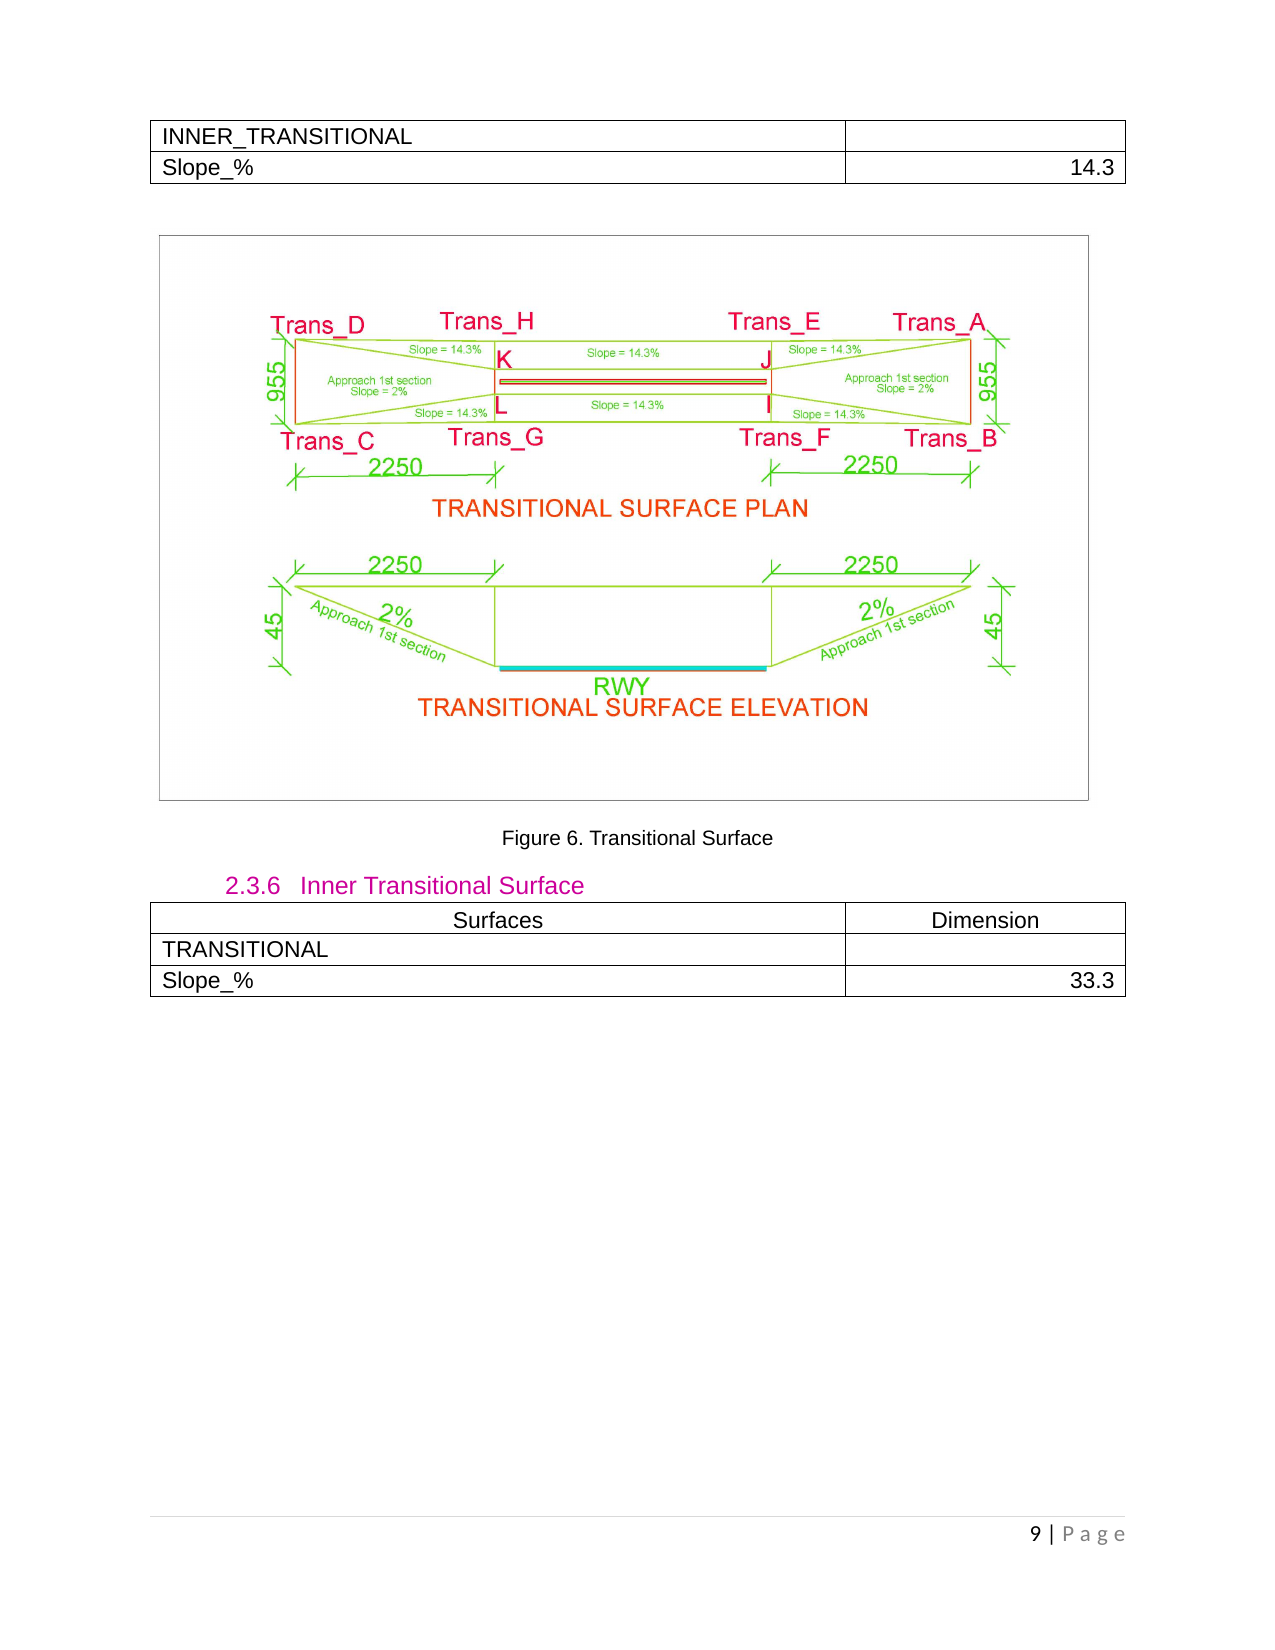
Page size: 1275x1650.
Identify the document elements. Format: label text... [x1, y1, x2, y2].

picture [150, 228, 1098, 808]
table_cell Slope_% [151, 966, 845, 996]
table_cell INNER_TRANSITIONAL [151, 121, 845, 151]
subtitle Inner Transitional Surface [225, 871, 1125, 900]
table_header Surfaces [151, 903, 845, 933]
table_cell [846, 934, 1125, 964]
table_cell 14.3 [846, 152, 1125, 182]
table_header Dimension [846, 903, 1125, 933]
text Figure 6. Transitional Surface [150, 826, 1125, 850]
table_cell Slope_% [151, 152, 845, 182]
table_cell [846, 121, 1125, 151]
table_cell TRANSITIONAL [151, 934, 845, 964]
table_cell 33.3 [846, 966, 1125, 996]
